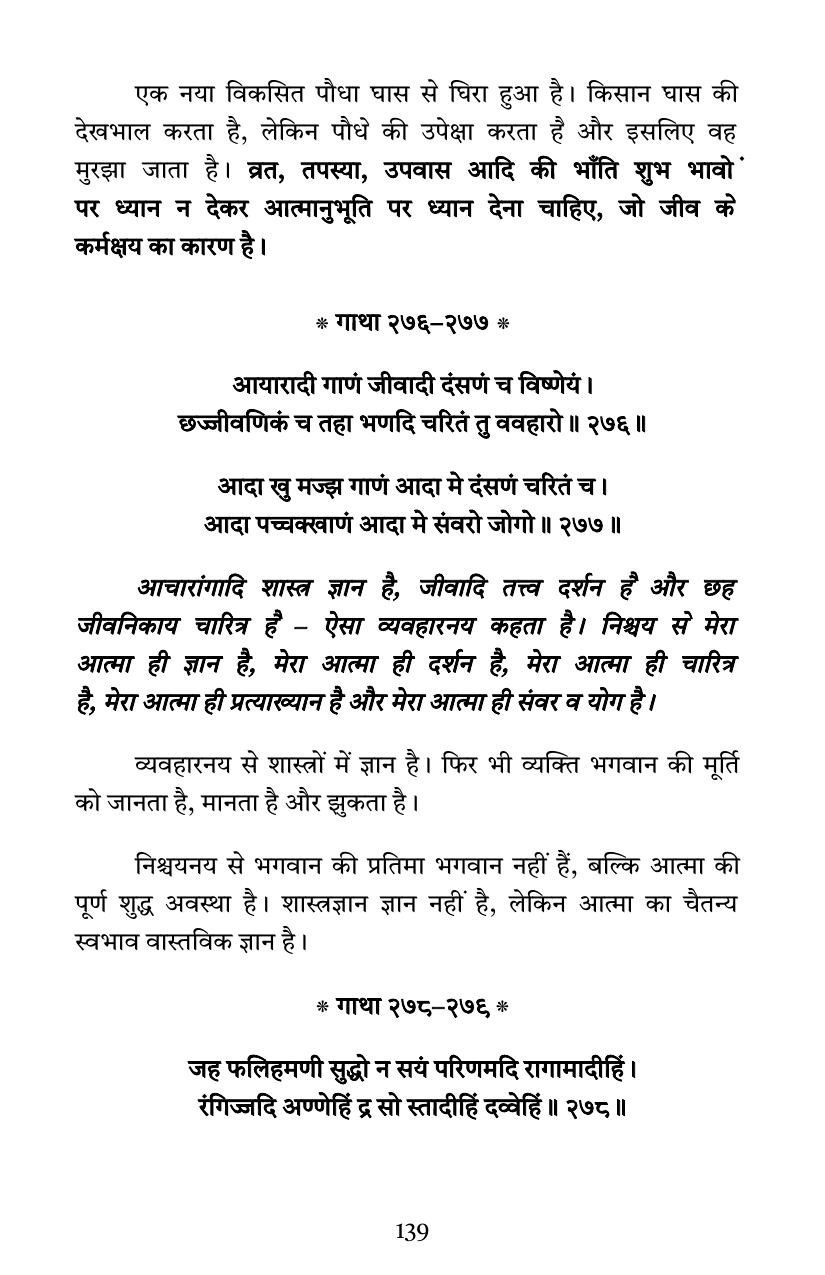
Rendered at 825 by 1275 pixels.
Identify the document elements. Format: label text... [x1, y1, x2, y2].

text व्यवहारनय से शास्त्रों में ज्ञान है। फिर भी व्यक्ति भगवान की मूर्ति को जानता है, मानता है और झुकता है। [75, 746, 750, 818]
text निश्चयनय से भगवान की प्रतिमा भगवान नहीं हैं, बल्कि आत्मा की पूर्ण शुद्ध अवस्था है। शास्त्रज्ञान ज्ञान नहीं है, लेकिन आत्मा का चैतन्य स्वभाव वास्तविक ज्ञान है। [75, 847, 750, 957]
text आदा खु मज्झ गाणं आदा मे दंसणं चरितं च। [75, 467, 750, 501]
text ⁕ गाथा २७६−२७७ ⁕ [75, 303, 750, 336]
text आचारांगादि शास्त्र ज्ञान है, जीवादि तत्त्व दर्शन है और छह जीवनिकाय चारित्र है − ऐसा व्यवहारनय कहता है। निश्चय से मेरा आत्मा ही ज्ञान है, मेरा आत्मा ही दर्शन है, मेरा आत्मा ही चारित्र है, मेरा आत्मा ही प्रत्याख्यान है और मेरा आत्मा ही संवर व योग है। [75, 569, 750, 716]
text ⁕ गाथा २७८−२७९ ⁕ [75, 987, 750, 1020]
text जह फलिहमणी सुद्धो न सयं परिणमदि रागामादीहिं। [75, 1050, 750, 1083]
text रंगिज्जदि अण्णेहिं द्र सो स्तादीहिं दव्वेहिं॥ २७८॥ [75, 1088, 750, 1121]
text छज्जीवणिकं च तहा भणदि चरितं तु ववहारो॥ २७६॥ [75, 404, 750, 438]
text आयारादी गाणं जीवादी दंसणं च विष्णेयं। [75, 366, 750, 399]
text एक नया विकसित पौधा घास से घिरा हुआ है। किसान घास की देखभाल करता है, लेकिन पौधे की उपेक्षा करता है और इसलिए वह मुरझा जाता है। व्रत, तपस्या, उपवास आदि की भाँति शुभ भावों पर ध्यान न देकर आत्मानुभूति पर ध्यान देना चाहिए, जो जीव के कर्मक्षय का कारण है। [75, 75, 750, 261]
text आदा पच्चक्खाणं आदा मे संवरो जोगो॥ २७७॥ [75, 506, 750, 539]
